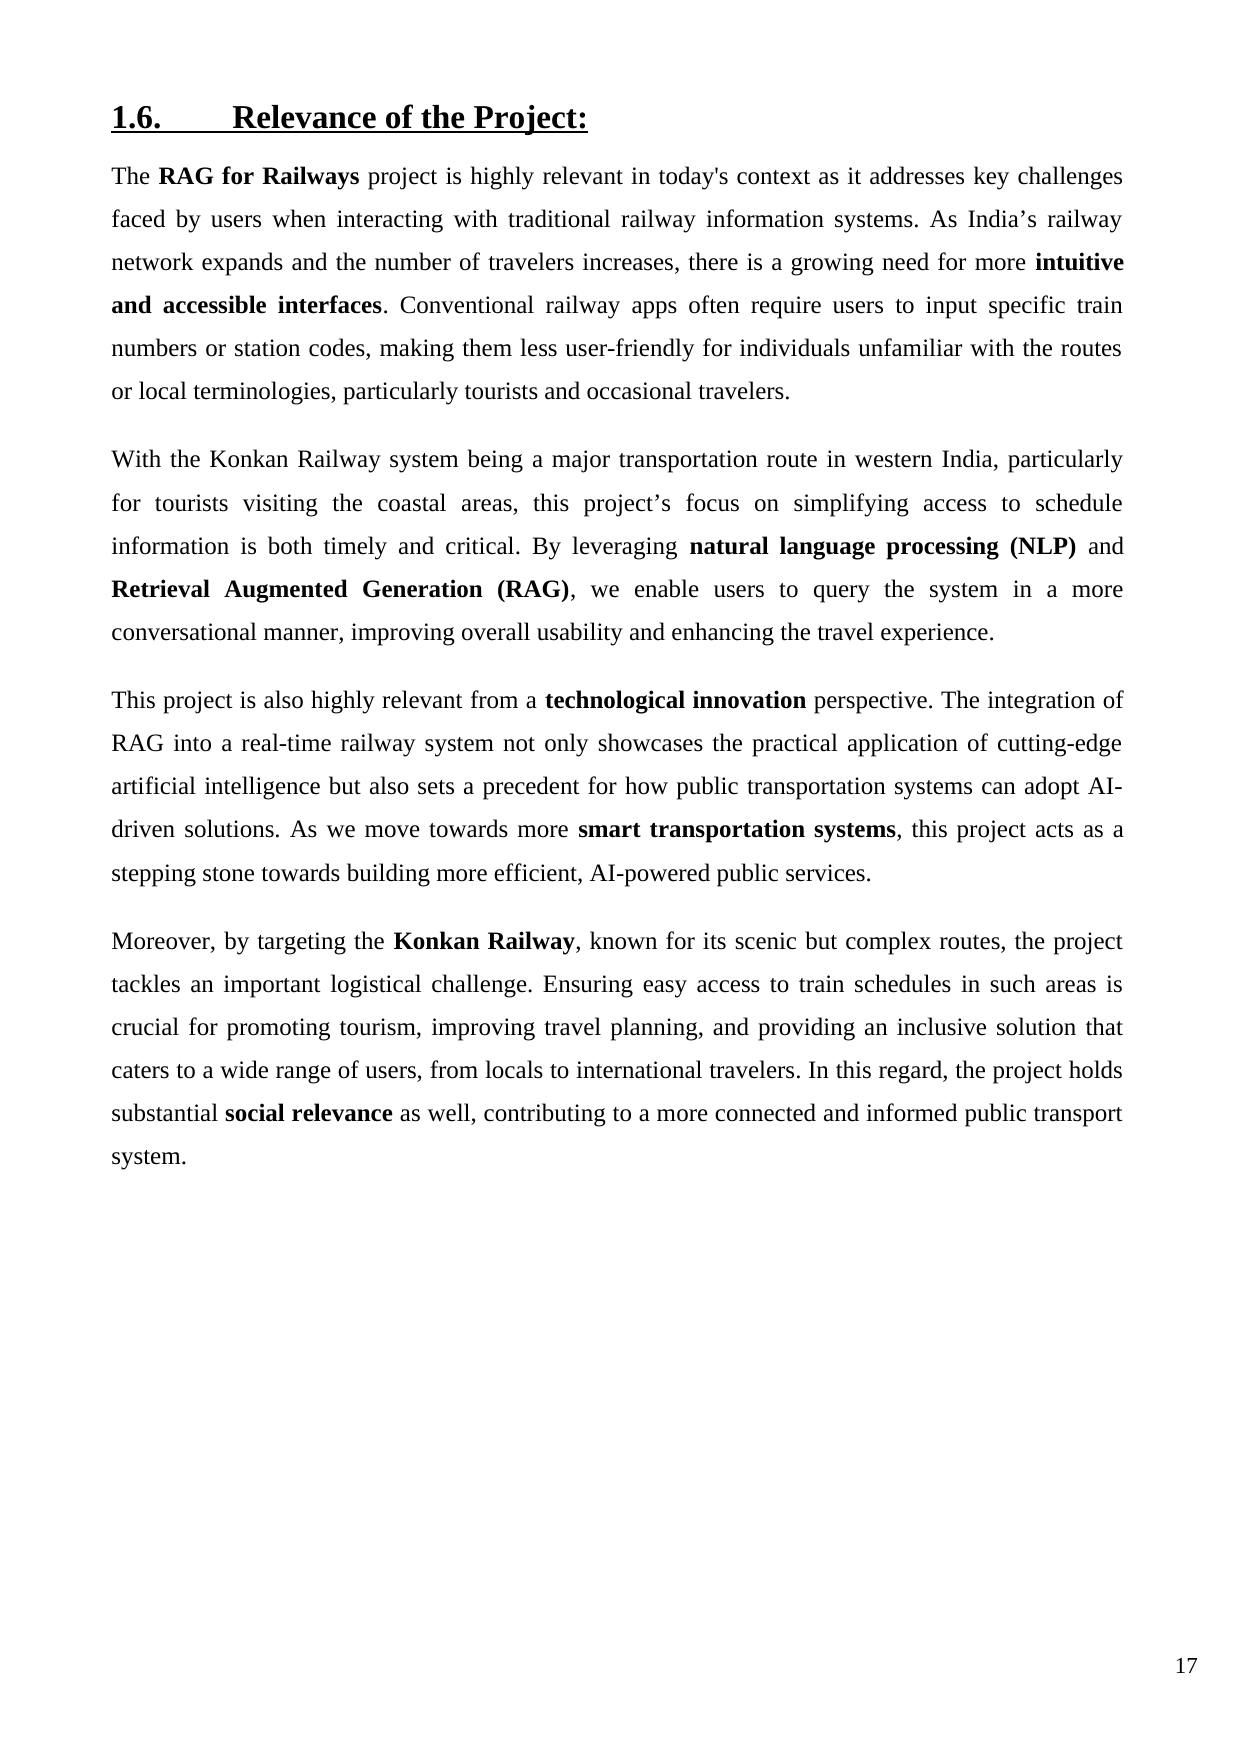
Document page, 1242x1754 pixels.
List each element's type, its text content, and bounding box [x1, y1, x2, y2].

text The RAG for Railways project is highly relevant in today's context as it addresses key challenges faced by users when interacting with traditional railway information systems. As India’s railway network expands and the number of travelers increases, there is a growing need for more intuitive and accessible interfaces. Conventional railway apps often require users to input specific train numbers or station codes, making them less user-friendly for individuals unfamiliar with the routes or local terminologies, particularly tourists and occasional travelers. [111, 161, 1124, 405]
text With the Konkan Railway system being a major transportation route in western India, particularly for tourists visiting the coastal areas, this project’s focus on simplifying access to schedule information is both timely and critical. By leveraging natural language processing (NLP) and Retrieval Augmented Generation (RAG), we enable users to query the system in a more conversational manner, improving overall usability and enhancing the travel experience. [111, 444, 1124, 646]
text This project is also highly relevant from a technological innovation perspective. The integration of RAG into a real-time railway system not only showcases the practical application of cutting-edge artificial intelligence but also sets a precedent for how public transportation systems can adopt AI-driven solutions. As we move towards more smart transportation systems, this project acts as a stepping stone towards building more efficient, AI-powered public services. [111, 685, 1124, 886]
text Moreover, by targeting the Konkan Railway, known for its scenic but complex routes, the project tackles an important logistical challenge. Ensuring easy access to train schedules in such areas is crucial for promoting tourism, improving travel planning, and providing an inclusive solution that caters to a wide range of users, from locals to international travelers. In this regard, the project holds substantial social relevance as well, contributing to a more connected and informed public transport system. [111, 926, 1124, 1170]
subtitle Relevance of the Project: [111, 97, 1124, 136]
